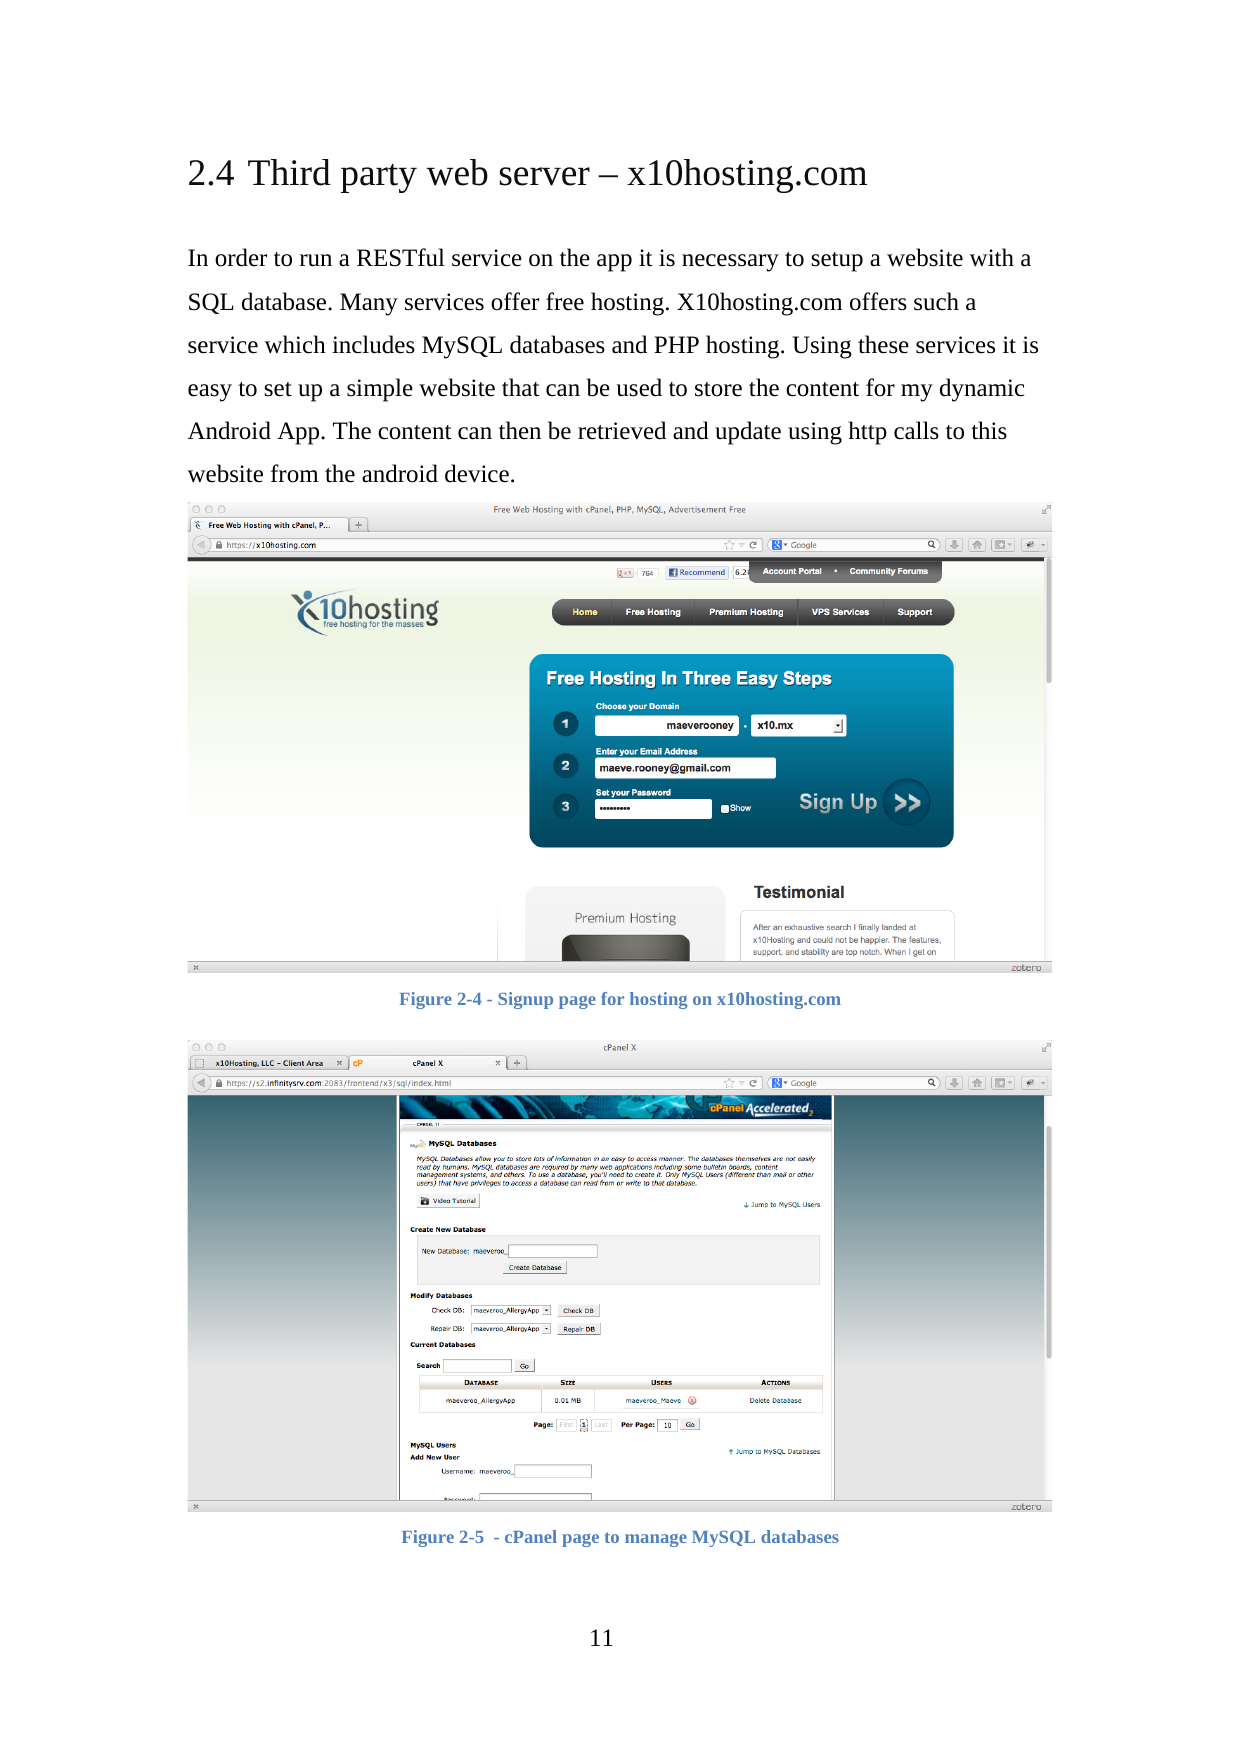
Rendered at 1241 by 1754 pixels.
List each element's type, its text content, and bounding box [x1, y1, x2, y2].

subtitle Third party web server – x10hosting.com [187, 150, 1053, 193]
text Figure 2-4 - Signup page for hosting on x10hosting.com [187, 987, 1053, 1009]
subtitle In order to run a RESTful service on the app it is necessary to setup a website with a SQL database. Many services offer free hosting. X10hosting.com offers such a service which includes MySQL databases and PHP hosting. Using these services it is easy to set up a simple website that can be used to store the content for my dynamic Android App. The content can then be retrieved and update using http calls to this website from the android device. [187, 243, 1053, 488]
picture [187, 1040, 1053, 1512]
text Figure 2-5 - cPanel page to manage MySQL databases [187, 1526, 1053, 1547]
picture [187, 502, 1053, 973]
